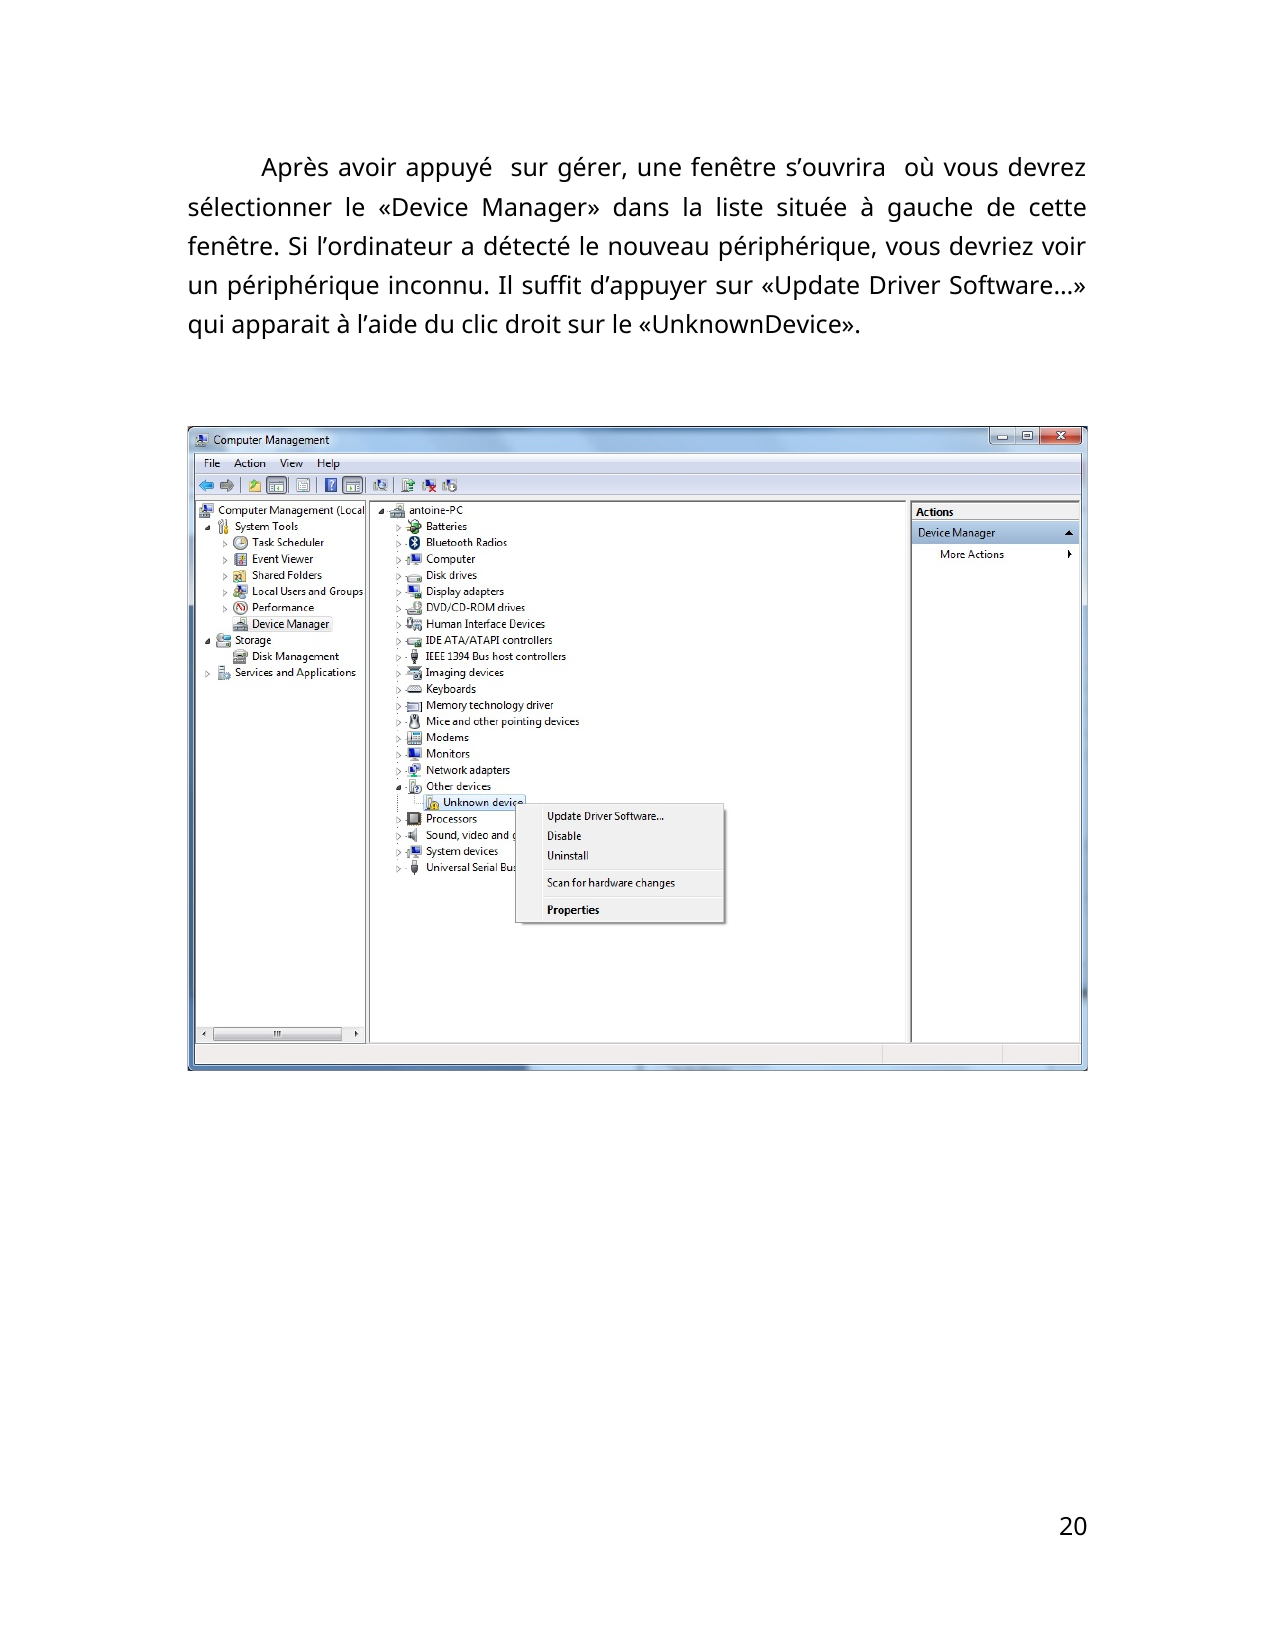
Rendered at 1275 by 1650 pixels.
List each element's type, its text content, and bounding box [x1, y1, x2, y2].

text Après avoir appuyé sur gérer, une fenêtre s’ouvrira où vous devrez sélectionner le «Device Manager» dans la liste située à gauche de cette fenêtre. Si l’ordinateur a détecté le nouveau périphérique, vous devriez voir un périphérique inconnu. Il suffit d’appuyer sur «Update Driver Software…» qui apparait à l’aide du clic droit sur le «UnknownDevice». [187, 150, 1087, 341]
picture [187, 426, 1088, 1071]
